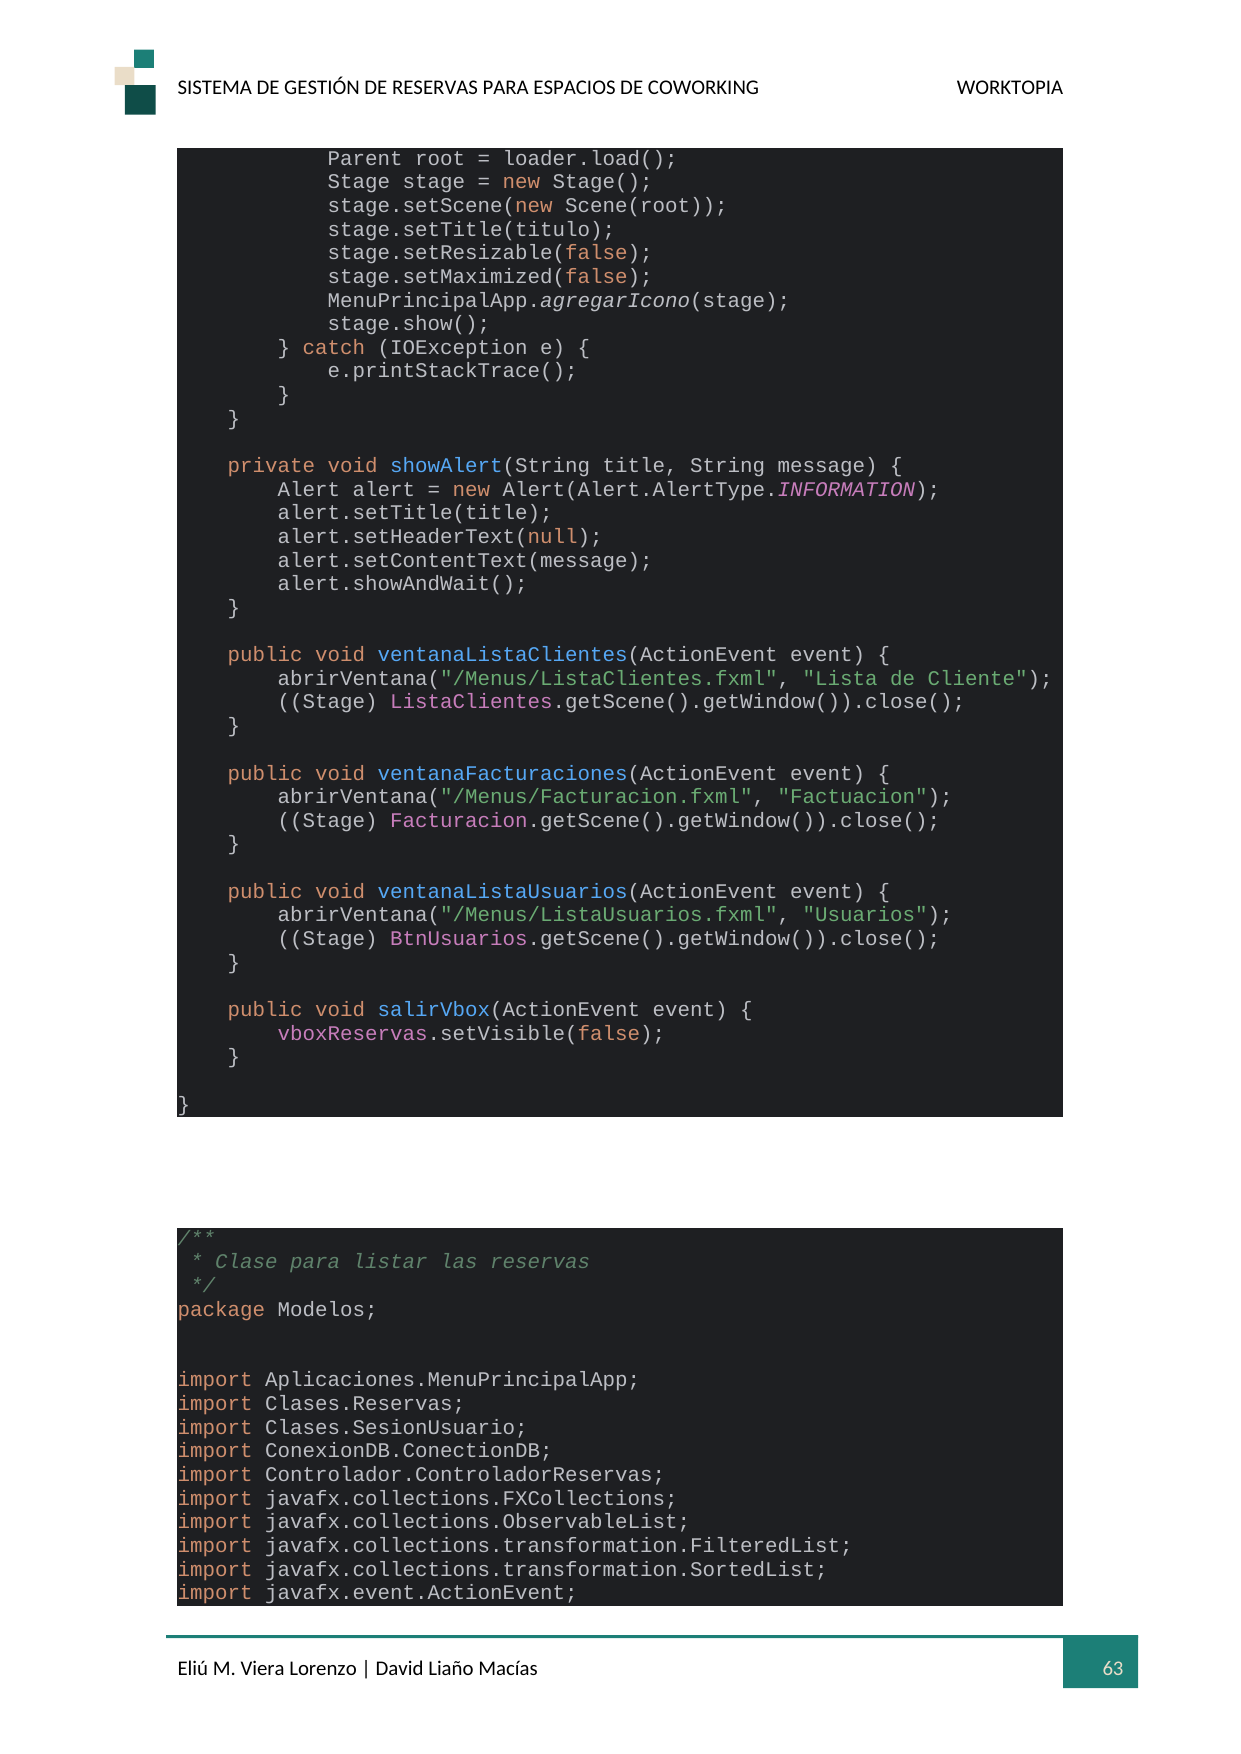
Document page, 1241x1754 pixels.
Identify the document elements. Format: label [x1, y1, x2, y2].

text [177, 148, 1063, 1117]
text [177, 1228, 1063, 1606]
